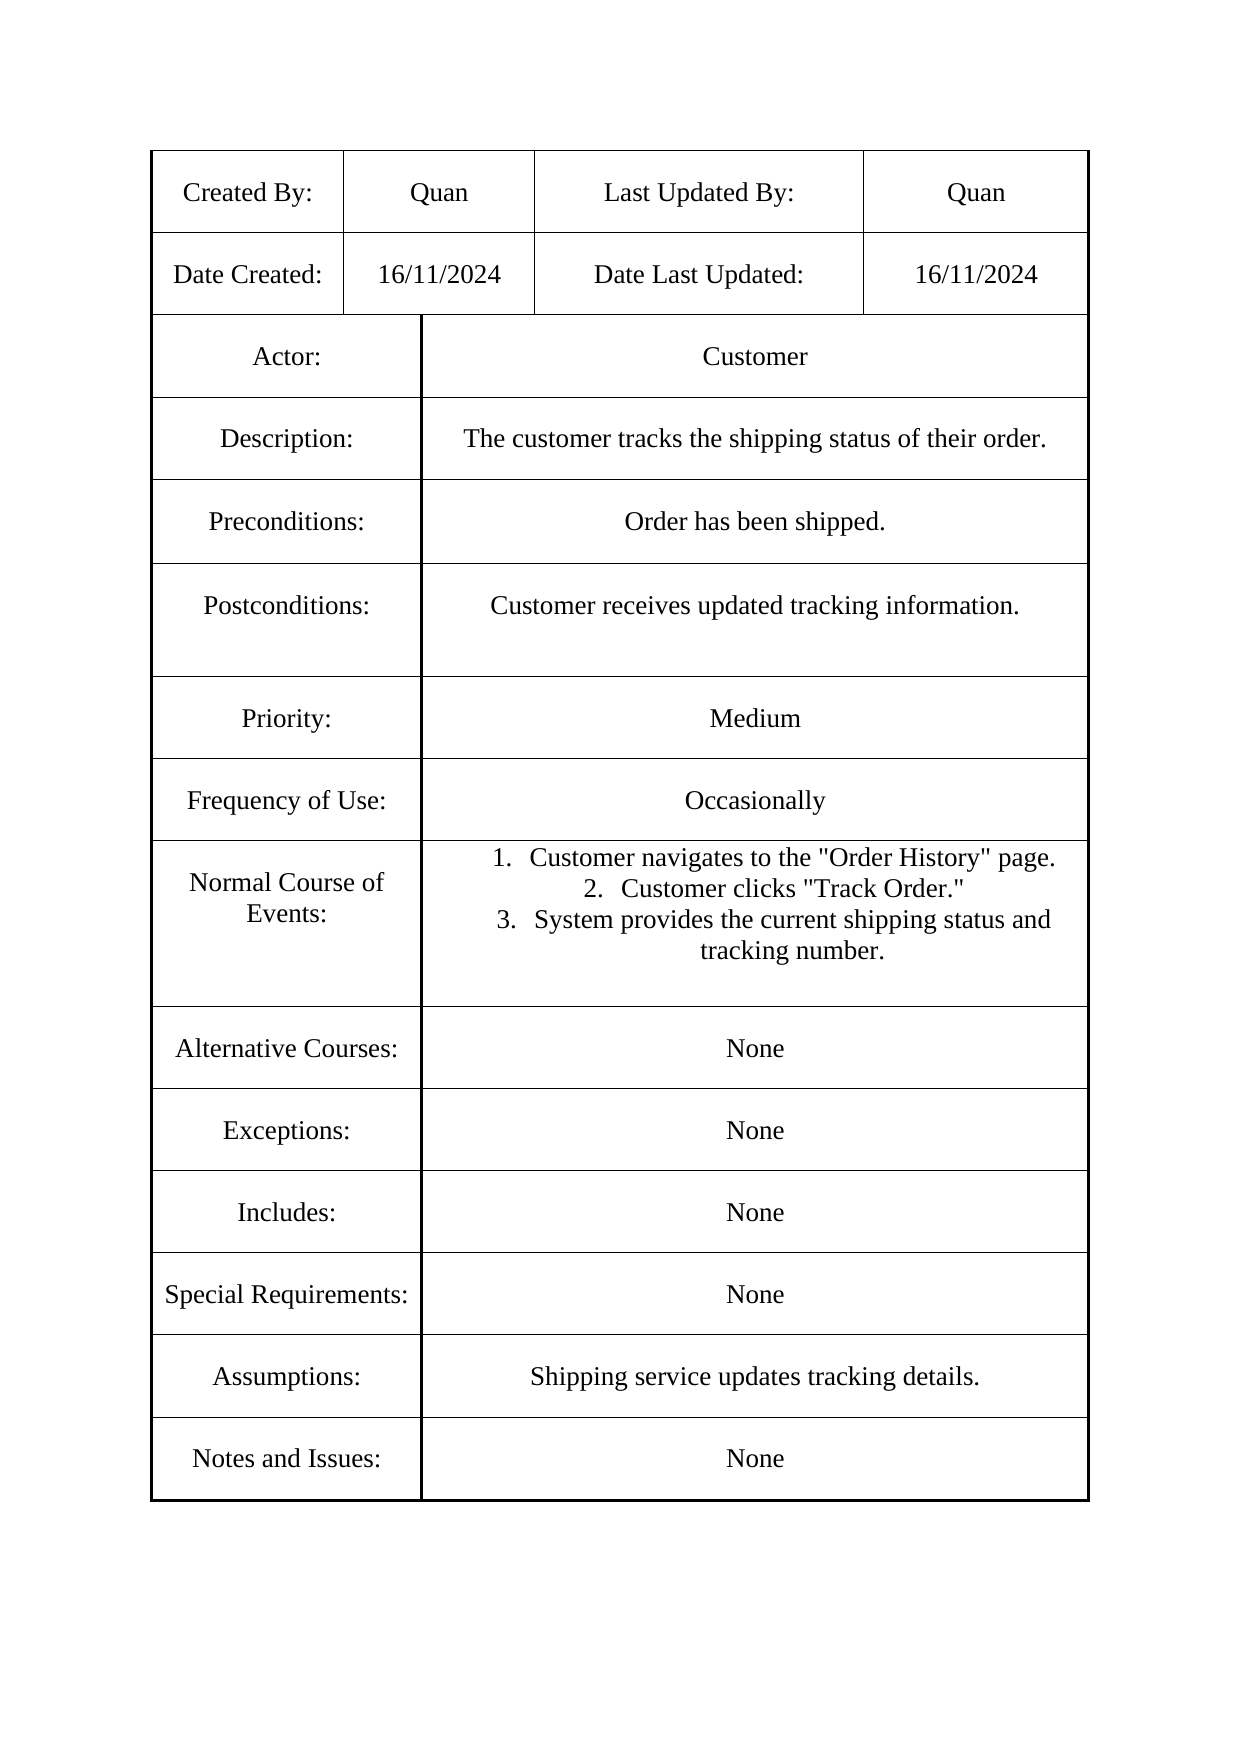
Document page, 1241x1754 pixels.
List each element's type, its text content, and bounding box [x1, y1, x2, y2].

table_cell Customer [423, 315, 1087, 397]
table_cell The customer tracks the shipping status of their order. [423, 398, 1087, 479]
table_cell 16/11/2024 [344, 233, 534, 314]
table_cell Date Created: [153, 233, 343, 314]
table_cell Frequency of Use: [153, 759, 420, 840]
table_cell Occasionally [423, 759, 1087, 840]
table_cell Postconditions: [153, 564, 420, 676]
table_cell Normal Course of Events: [153, 841, 420, 1006]
table_cell Preconditions: [153, 480, 420, 563]
table_cell Last Updated By: [535, 151, 863, 232]
table_cell Actor: [153, 315, 420, 397]
table_cell Medium [423, 677, 1087, 758]
table_cell Shipping service updates tracking details. [423, 1335, 1087, 1417]
table_cell None [423, 1418, 1087, 1499]
table_cell Includes: [153, 1171, 420, 1252]
table_cell 16/11/2024 [864, 233, 1087, 314]
table_cell Alternative Courses: [153, 1007, 420, 1088]
table_cell Priority: [153, 677, 420, 758]
table_cell Exceptions: [153, 1089, 420, 1170]
table_cell Order has been shipped. [423, 480, 1087, 563]
table_cell Quan [344, 151, 534, 232]
table_cell None [423, 1007, 1087, 1088]
table_cell Notes and Issues: [153, 1418, 420, 1499]
table_cell Special Requirements: [153, 1253, 420, 1334]
table_cell Assumptions: [153, 1335, 420, 1417]
table_cell None [423, 1253, 1087, 1334]
table_cell Description: [153, 398, 420, 479]
table_cell Date Last Updated: [535, 233, 863, 314]
table_cell None [423, 1171, 1087, 1252]
table_cell Quan [864, 151, 1087, 232]
table_cell None [423, 1089, 1087, 1170]
table_cell Customer navigates to the "Order History" page. Customer clicks "Track Order." System provides the current shipping status and tracking number. [423, 841, 1087, 1006]
table_cell Customer receives updated tracking information. [423, 564, 1087, 676]
table_cell Created By: [153, 151, 343, 232]
